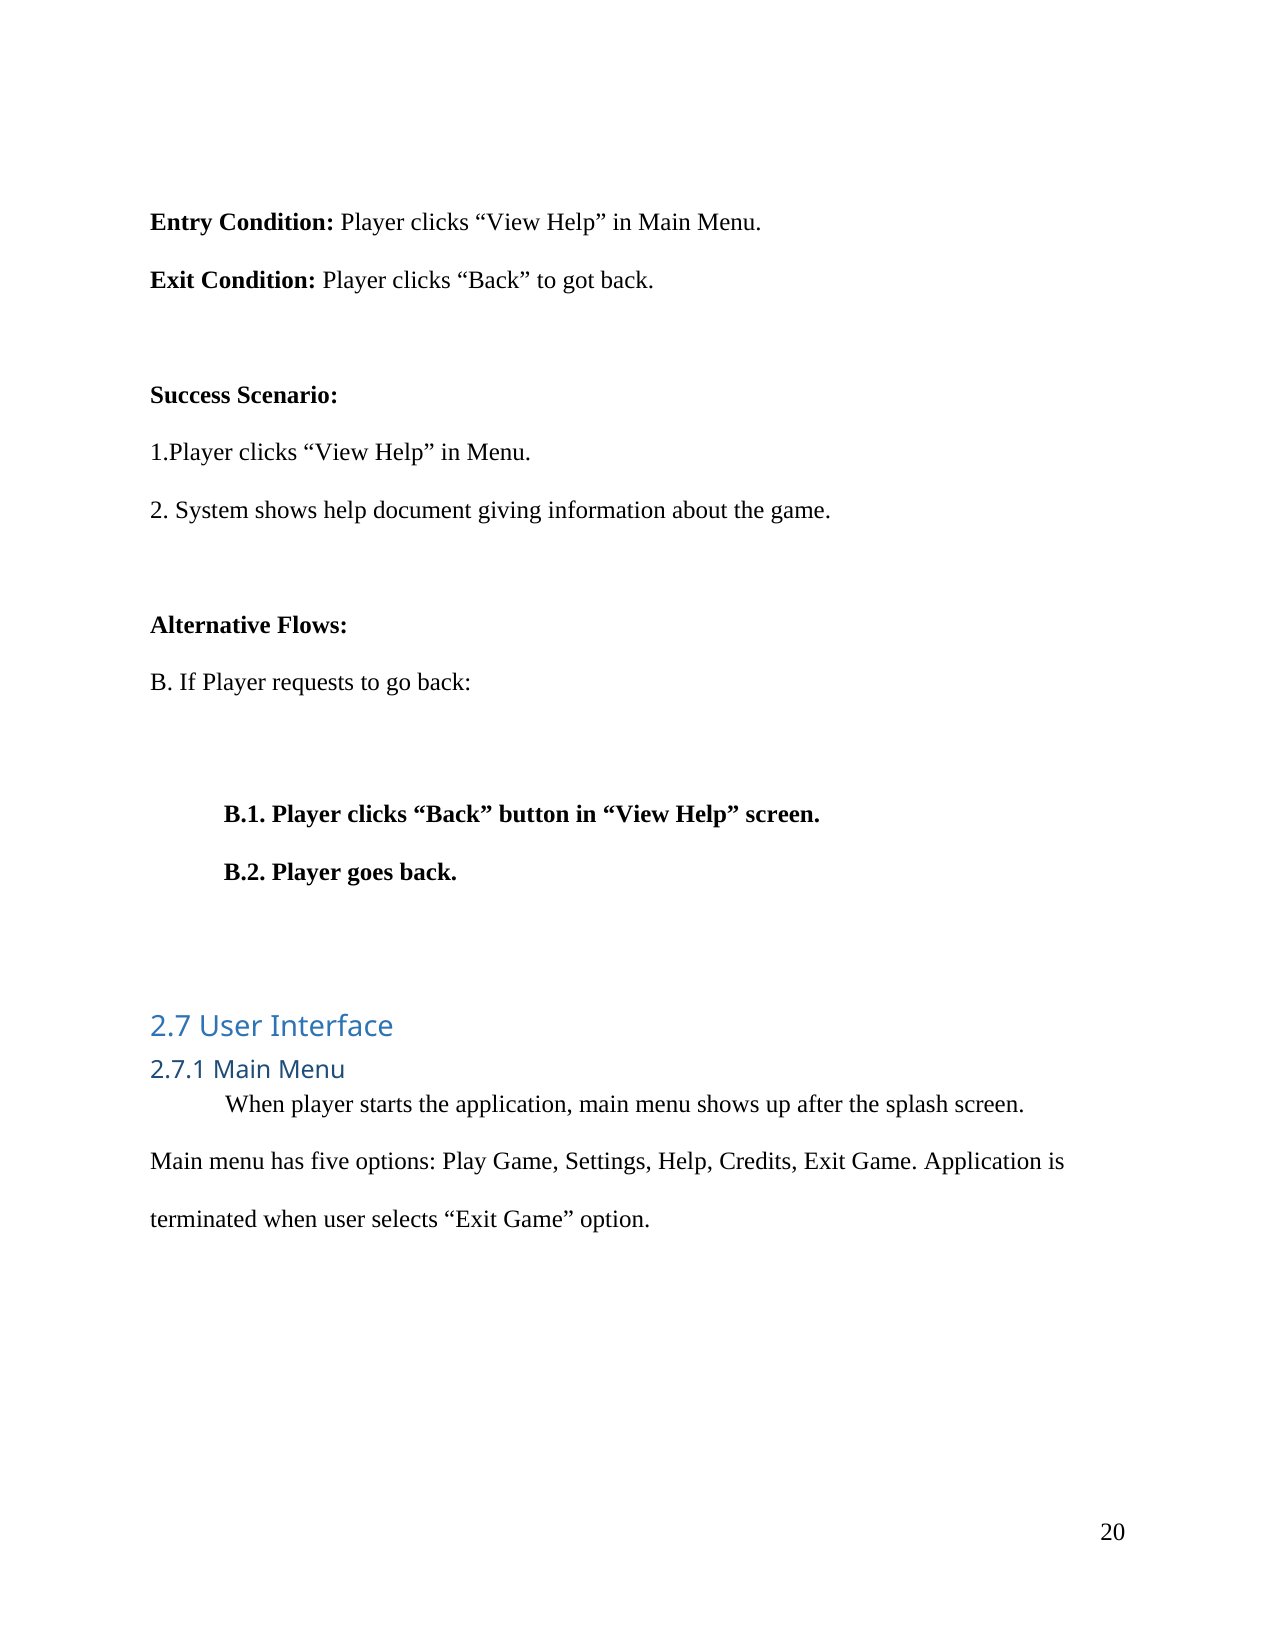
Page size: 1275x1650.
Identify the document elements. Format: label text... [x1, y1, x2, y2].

subtitle 2.7.1 Main Menu [150, 1052, 1125, 1086]
text When player starts the application, main menu shows up after the splash screen. Main menu has five options: Play Game, Settings, Help, Credits, Exit Game. Application is terminated when user selects “Exit Game” option. [150, 1089, 1125, 1232]
text B.1. Player clicks “Back” button in “View Help” screen. B.2. Player goes back. [224, 742, 1125, 885]
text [150, 150, 1125, 696]
subtitle 2.7 User Interface [150, 1005, 1125, 1045]
